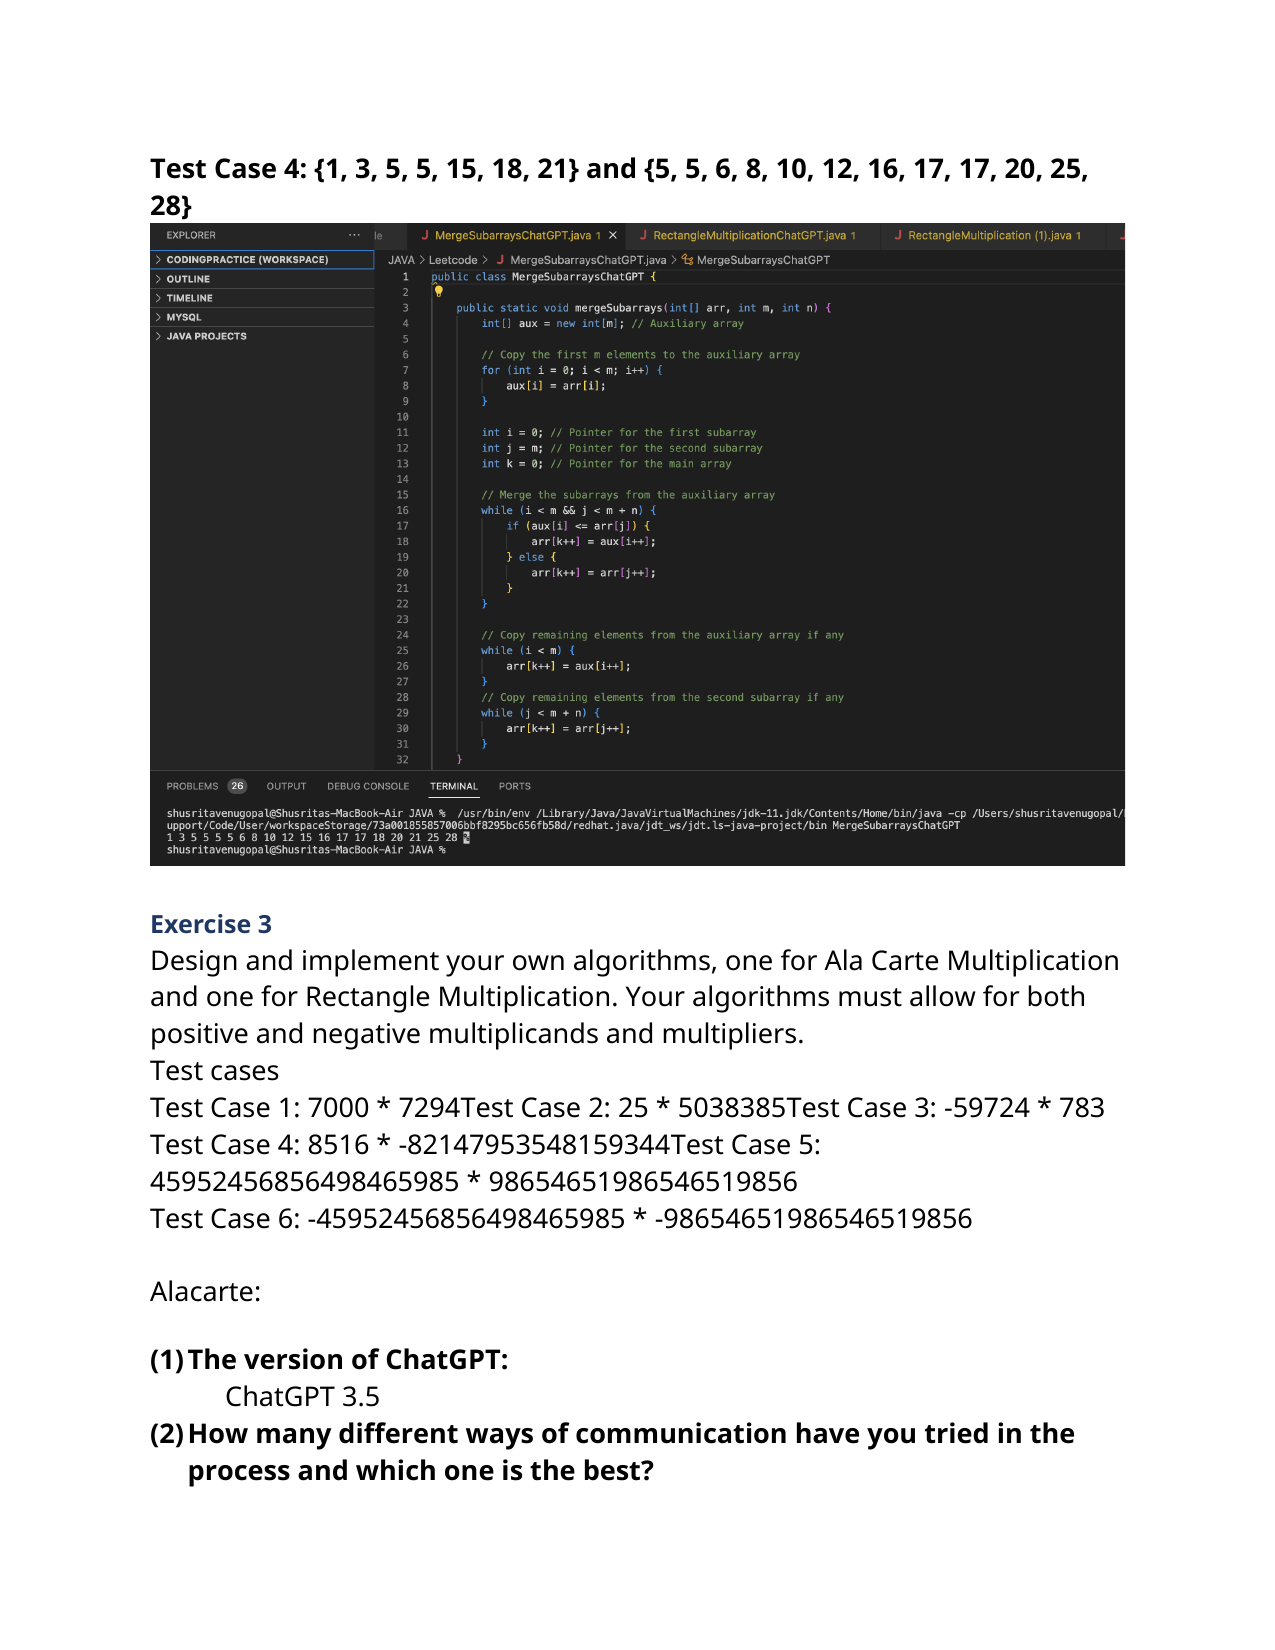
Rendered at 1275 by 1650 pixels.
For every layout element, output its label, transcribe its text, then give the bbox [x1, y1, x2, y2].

text Test Case 1: 7000 * 7294 Test Case 2: 25 * 5038385 Test Case 3: -59724 * 783 Test Case 4: 8516 * -82147953548159344 Test Case 5: 45952456856498465985 * 98654651986546519856 [150, 1088, 1125, 1199]
text Test cases [150, 1052, 1125, 1088]
text Test Case 6: -45952456856498465985 * -98654651986546519856 [150, 1199, 1125, 1236]
text ChatGPT 3.5 [225, 1377, 1125, 1414]
subtitle Exercise 3 [150, 907, 1125, 941]
picture [150, 223, 1125, 866]
list The version of ChatGPT: [150, 1340, 1125, 1377]
text Alacarte: [150, 1273, 1125, 1340]
text Design and implement your own algorithms, one for Ala Carte Multiplication and one for Rectangle Multiplication. Your algorithms must allow for both positive and negative multiplicands and multipliers. [150, 941, 1125, 1052]
text Test Case 4: {1, 3, 5, 5, 15, 18, 21} and {5, 5, 6, 8, 10, 12, 16, 17, 17, 20, 25, 28} [150, 150, 1125, 223]
list How many different ways of communication have you tried in the process and which one is the best? [150, 1414, 1125, 1488]
